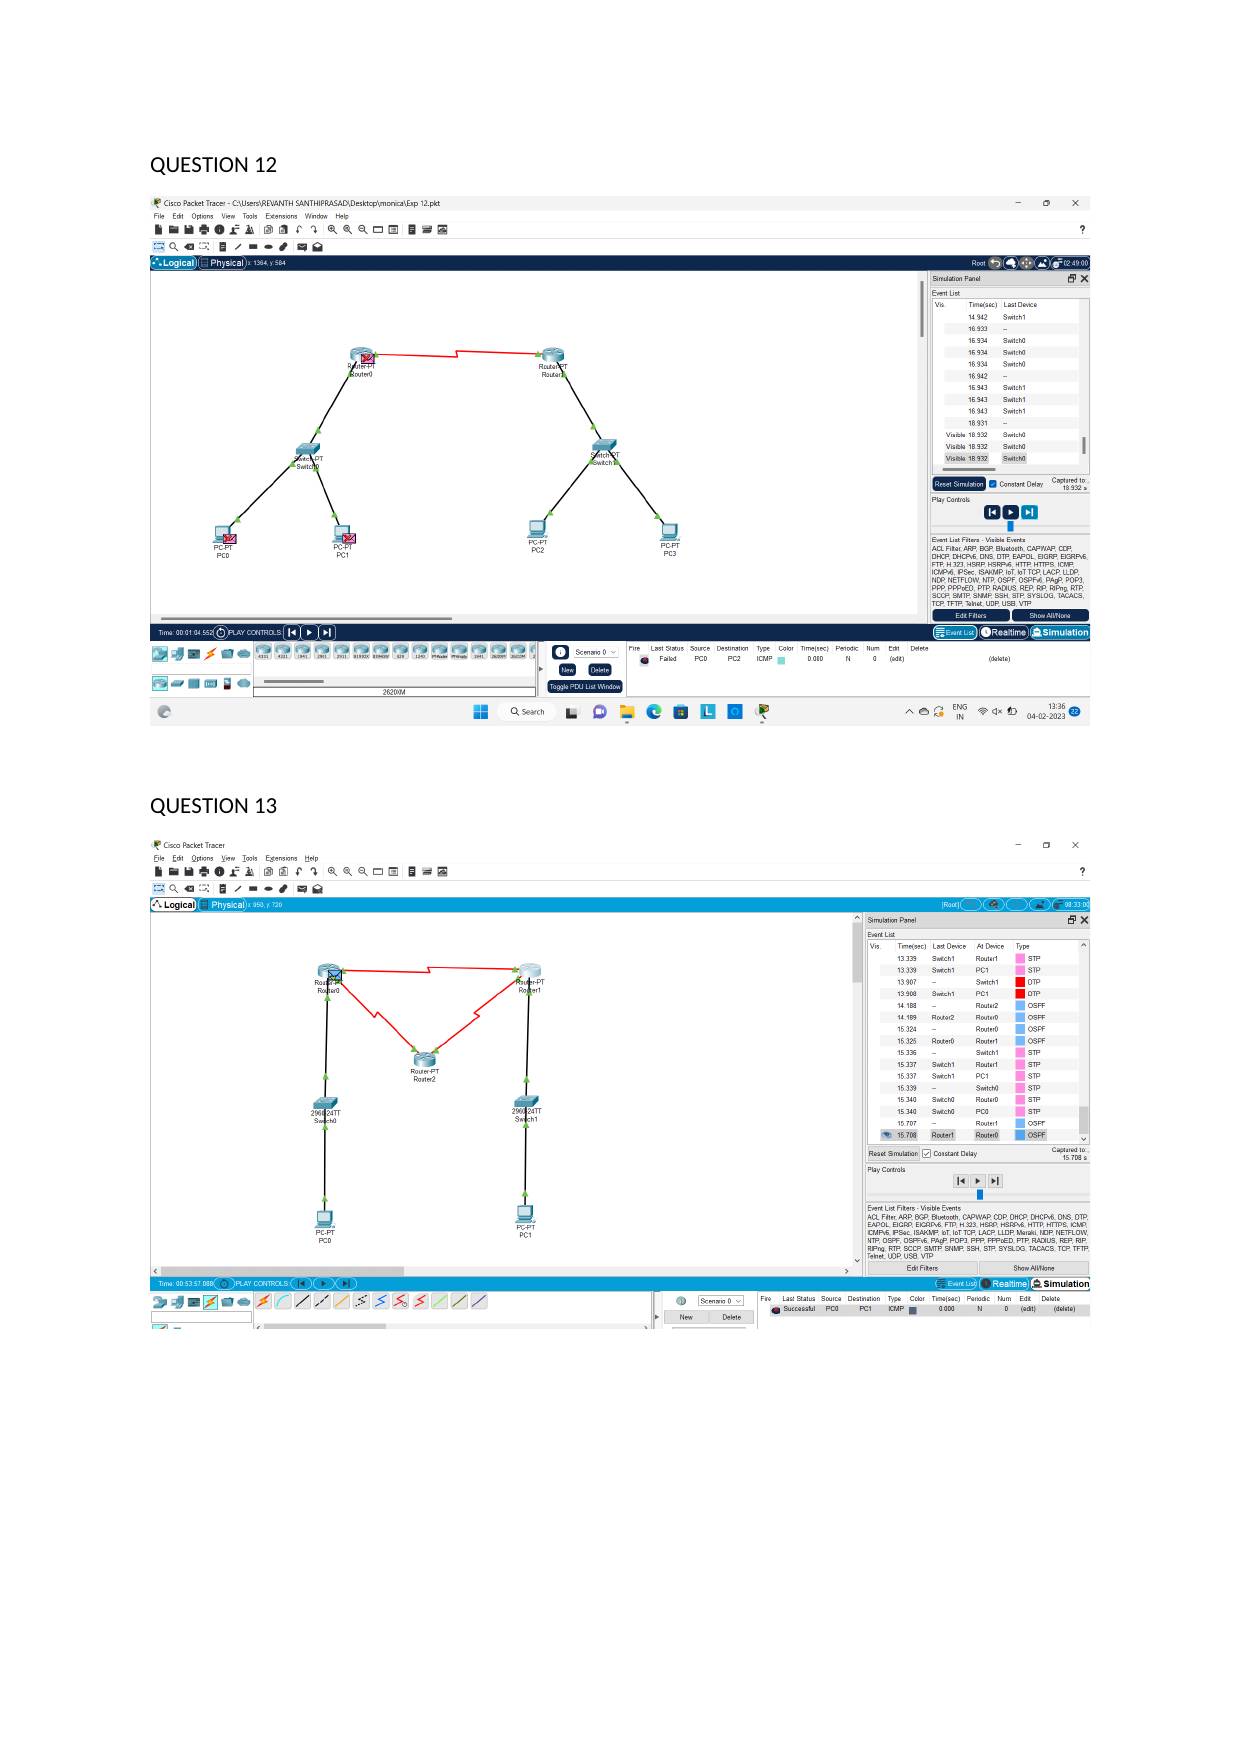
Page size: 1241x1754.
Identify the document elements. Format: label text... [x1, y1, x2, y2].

text QUESTION 12 [150, 150, 1090, 178]
picture [150, 838, 1091, 1329]
picture [990, 901, 997, 908]
picture [1033, 629, 1041, 636]
picture [1064, 630, 1079, 635]
text QUESTION 13 [150, 791, 1090, 819]
picture [150, 196, 1091, 726]
